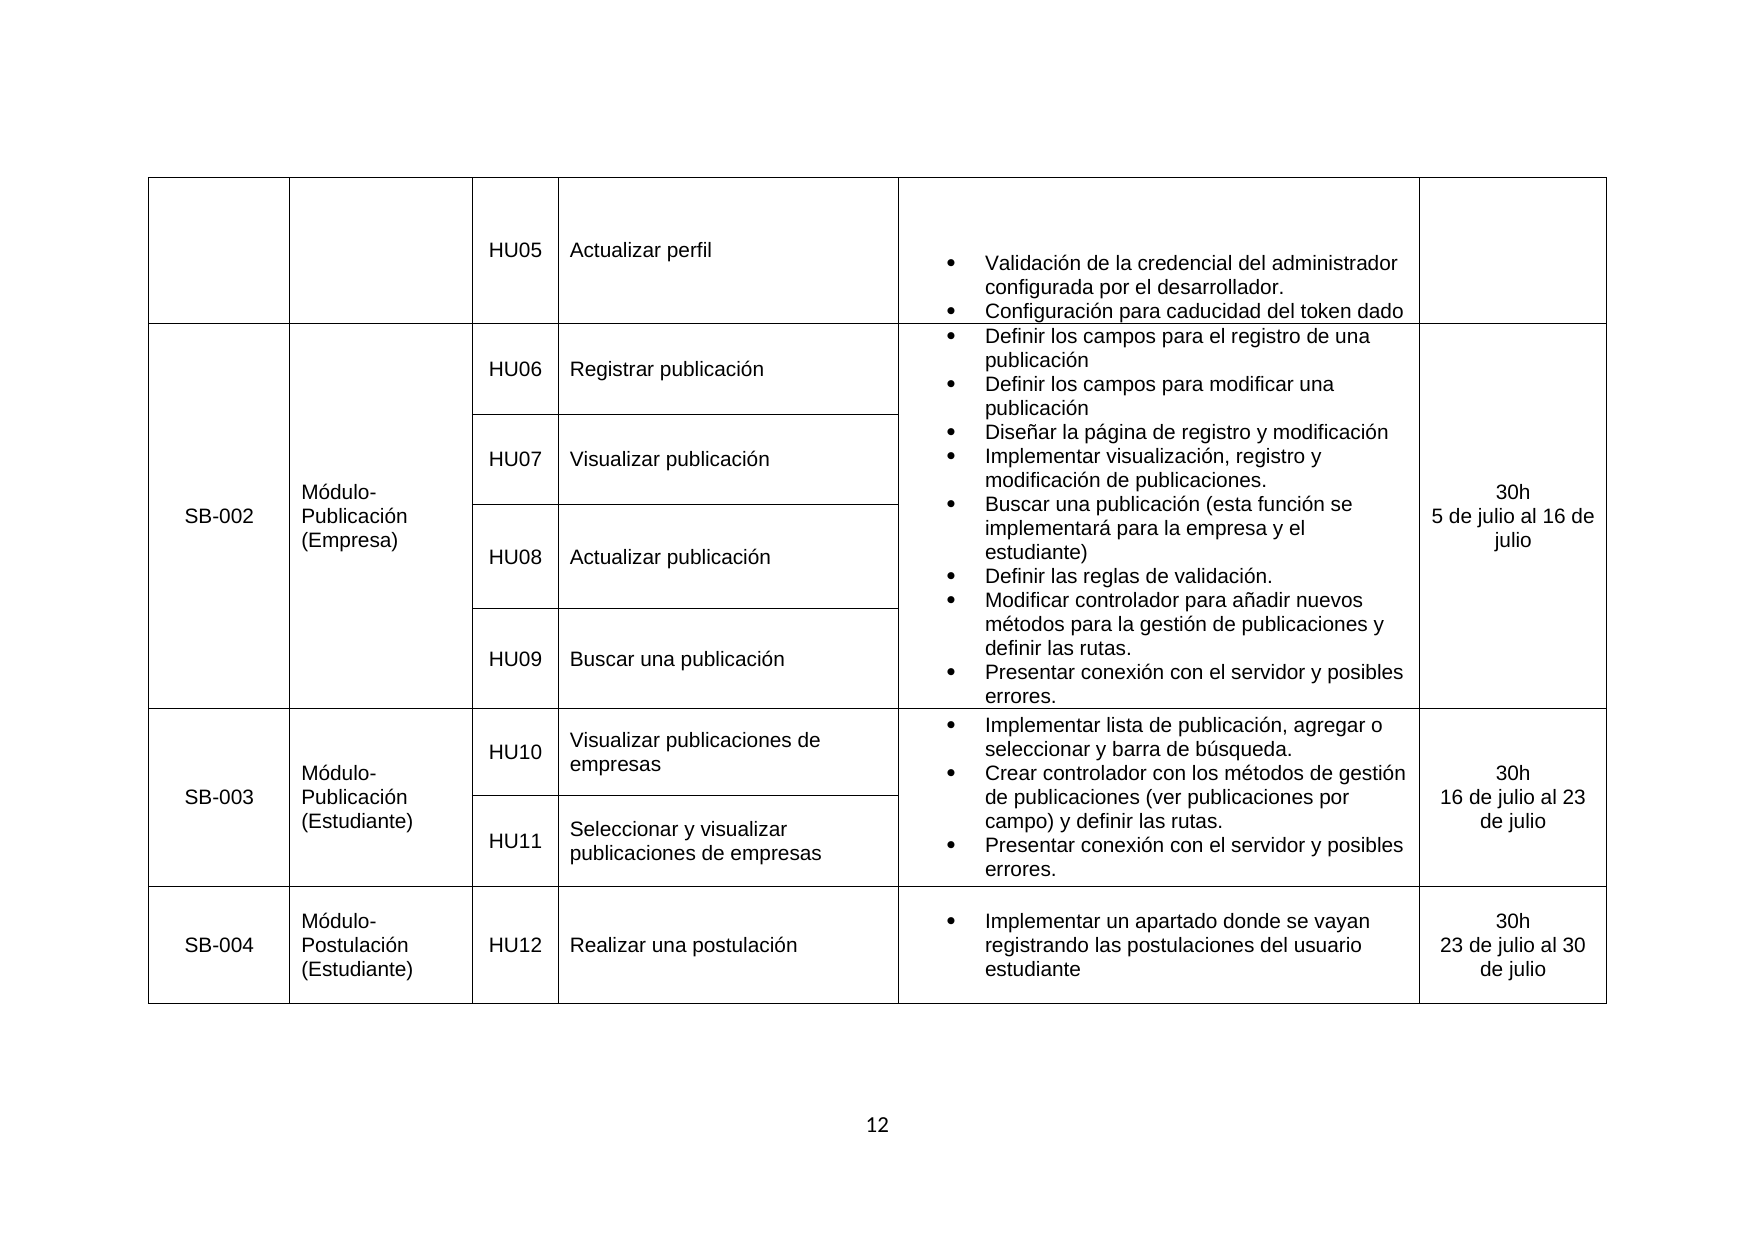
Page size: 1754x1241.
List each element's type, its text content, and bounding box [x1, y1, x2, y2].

table_cell HU07 [473, 415, 558, 504]
table_cell HU08 [473, 505, 558, 608]
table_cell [290, 887, 472, 1003]
table_cell HU12 [473, 887, 558, 1003]
table_cell Módulo-Publicación (Estudiante) [290, 709, 472, 886]
table_cell Módulo-Publicación (Empresa) [290, 324, 472, 708]
table_cell HU11 [473, 796, 558, 886]
table_cell HU05 [473, 178, 558, 322]
table_cell HU10 [473, 709, 558, 795]
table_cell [1420, 887, 1606, 1003]
table_cell SB-002 [149, 324, 289, 708]
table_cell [899, 887, 1419, 1003]
table_cell Registrar publicación [559, 324, 898, 413]
table_cell SB-004 [149, 887, 289, 1003]
table_cell SB-003 [149, 709, 289, 886]
table_cell Definir los campos para el registro de una publicación Definir los campos para modificar una publicación Diseñar la página de registro y modificación Implementar visualización, registro y modificación de publicaciones. Buscar una publicación (esta función se implementará para la empresa y el estudiante) Definir las reglas de validación. Modificar controlador para añadir nuevos métodos para la gestión de publicaciones y definir las rutas. Presentar conexión con el servidor y posibles errores. [899, 324, 1419, 708]
table_cell HU06 [473, 324, 558, 413]
table_cell 30h 16 de julio al 23 de julio [1420, 709, 1606, 886]
table_cell Actualizar perfil [559, 178, 898, 322]
table_cell HU09 [473, 609, 558, 708]
table_cell Implementar lista de publicación, agregar o seleccionar y barra de búsqueda. Crear controlador con los métodos de gestión de publicaciones (ver publicaciones por campo) y definir las rutas. Presentar conexión con el servidor y posibles errores. [899, 709, 1419, 886]
table_cell Visualizar publicación [559, 415, 898, 504]
table_cell Seleccionar y visualizar publicaciones de empresas [559, 796, 898, 886]
table_cell Realizar una postulación [559, 887, 898, 1003]
table_cell Buscar una publicación [559, 609, 898, 708]
table_cell 30h 5 de julio al 16 de julio [1420, 324, 1606, 708]
table_cell Visualizar publicaciones de empresas [559, 709, 898, 795]
table_cell Actualizar publicación [559, 505, 898, 608]
